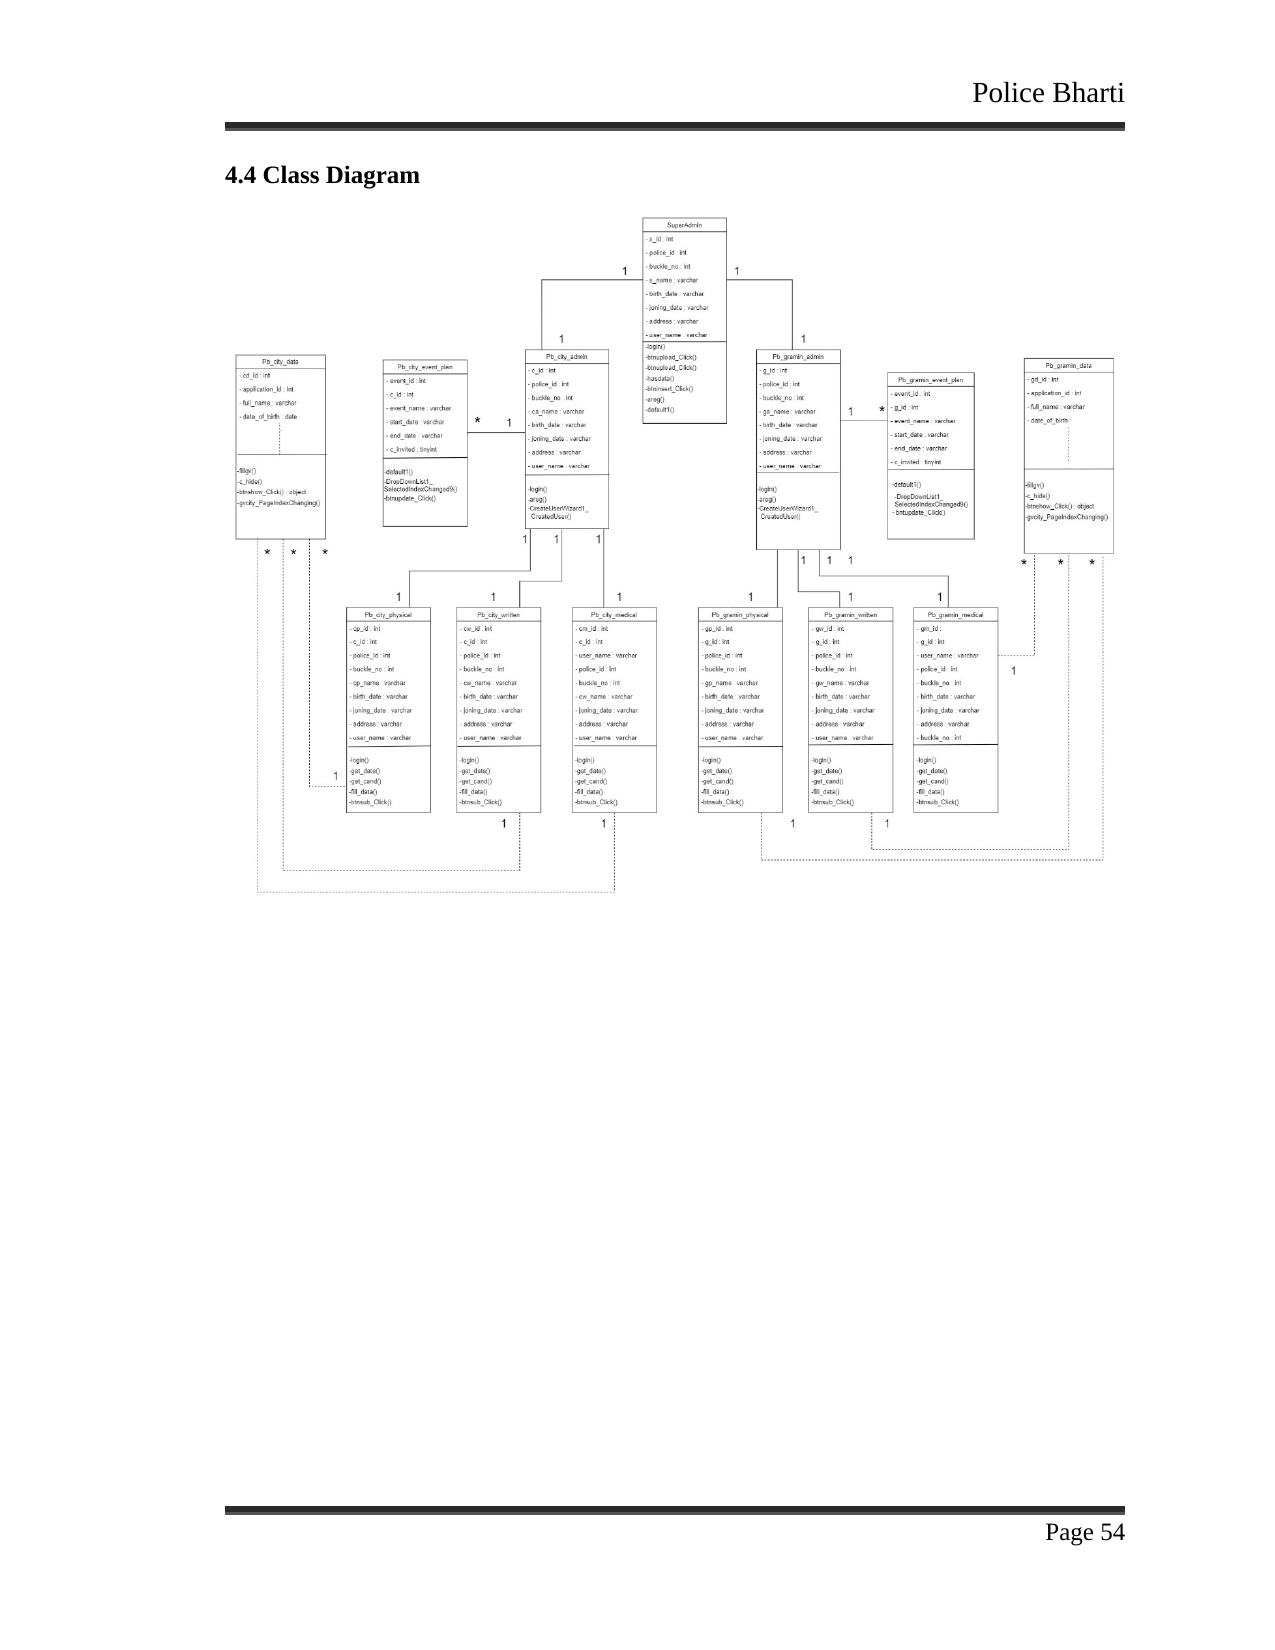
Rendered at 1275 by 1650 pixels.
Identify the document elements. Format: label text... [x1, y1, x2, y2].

text 4.4 Class Diagram [225, 160, 1125, 189]
picture [225, 207, 1125, 903]
